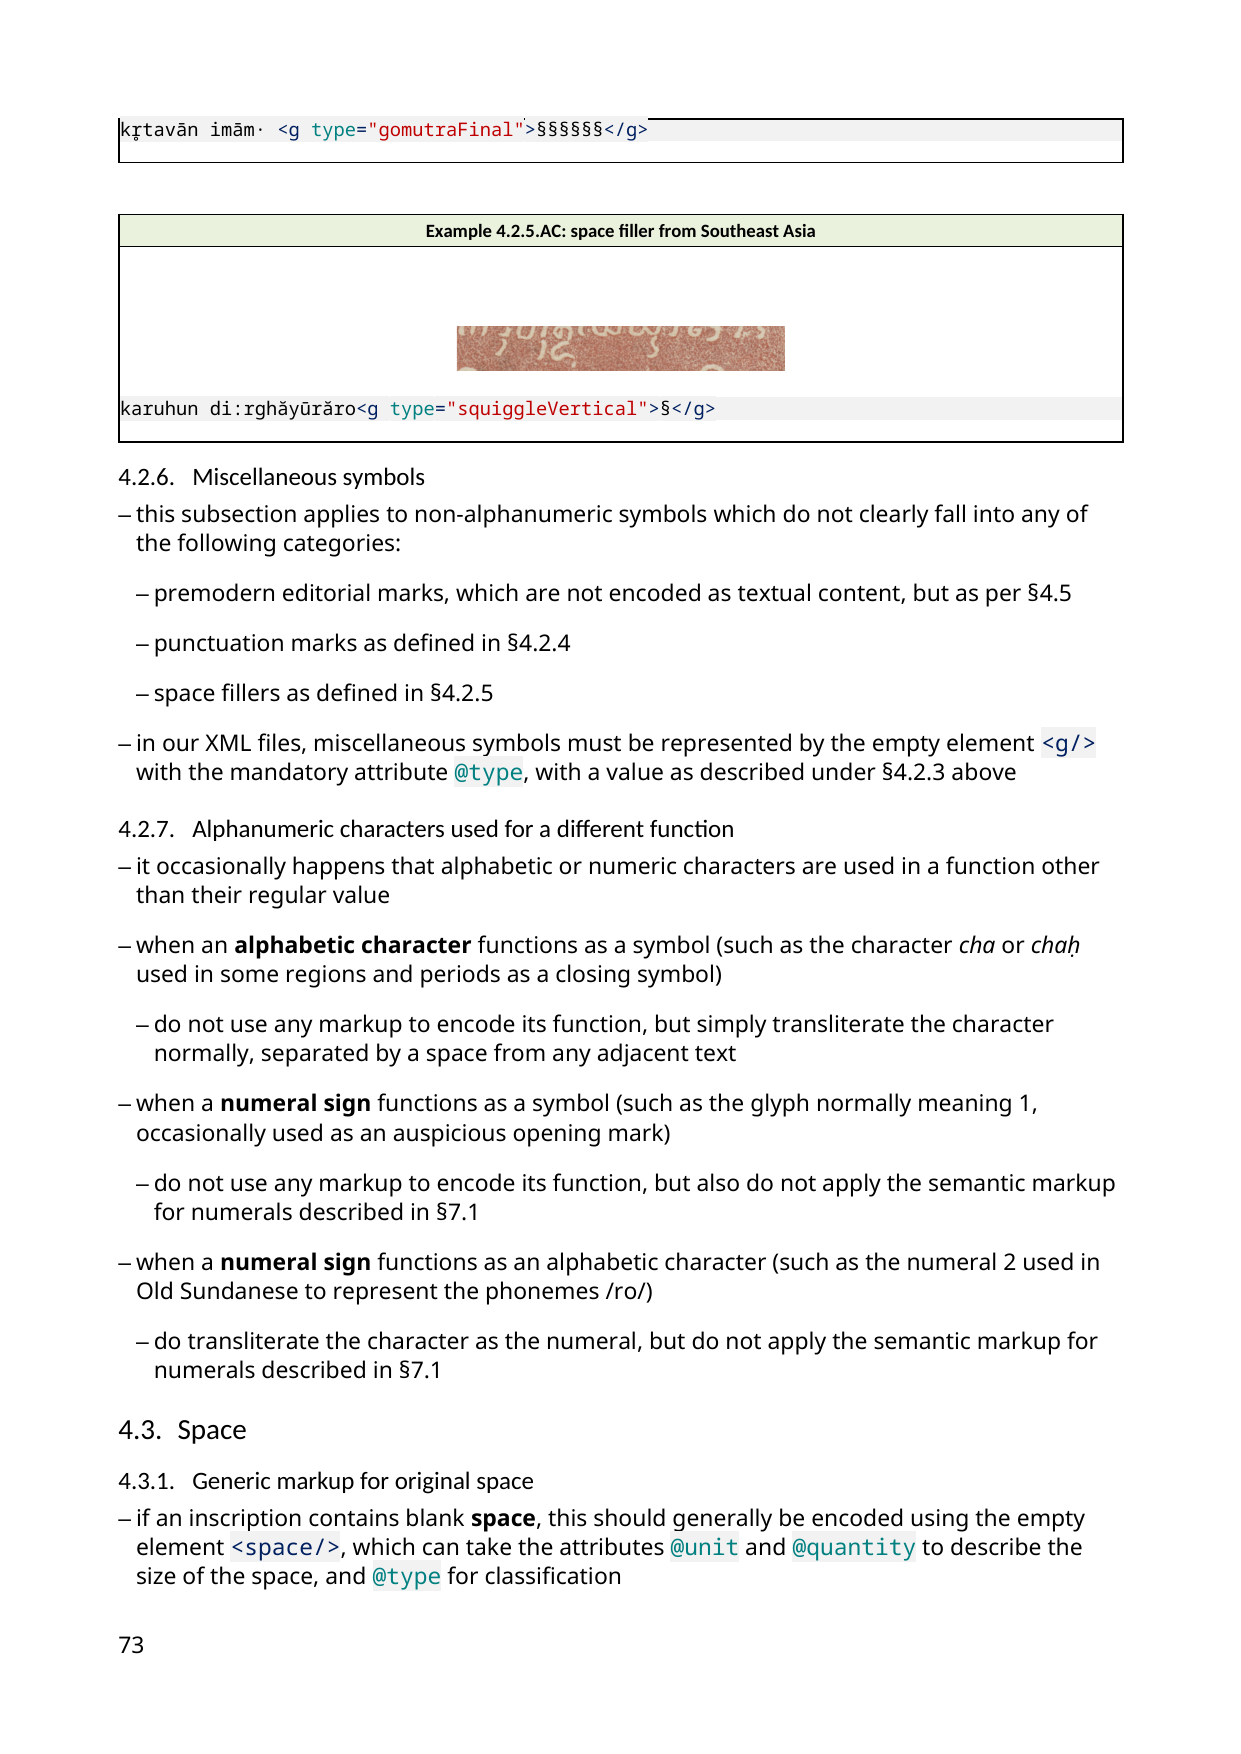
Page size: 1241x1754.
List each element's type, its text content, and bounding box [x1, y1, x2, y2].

list premodern editorial marks, which are not encoded as textual content, but as per §4.5 [136, 578, 1122, 607]
list do not use any markup to encode its function, but simply transliterate the character normally, separated by a space from any adjacent text [136, 1009, 1122, 1068]
list do transliterate the character as the numeral, but do not apply the semantic markup for numerals described in §7.1 [136, 1326, 1122, 1384]
subtitle Alphanumeric characters used for a different function [118, 807, 1122, 845]
subtitle Generic markup for original space [118, 1459, 1122, 1497]
subtitle Space [118, 1409, 1122, 1447]
list this subsection applies to non-alphanumeric symbols which do not clearly fall into any of the following categories: [118, 499, 1122, 557]
list in our XML files, miscellaneous symbols must be represented by the empty element <g/> with the mandatory attribute @type, with a value as described under §4.2.3 above [118, 728, 1122, 786]
list if an inscription contains blank space, this should generally be encoded using the empty element <space/>, which can take the attributes @unit and @quantity to describe the size of the space, and @type for classification [118, 1503, 1122, 1591]
list do not use any markup to encode its function, but also do not apply the semantic markup for numerals described in §7.1 [136, 1168, 1122, 1226]
list when an alphabetic character functions as a symbol (such as the character cha or chaḥ used in some regions and periods as a closing symbol) [118, 930, 1122, 988]
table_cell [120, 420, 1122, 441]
list when a numeral sign functions as an alphabetic character (such as the numeral 2 used in Old Sundanese to represent the phonemes /ro/) [118, 1247, 1122, 1305]
list when a numeral sign functions as a symbol (such as the glyph normally meaning 1, occasionally used as an auspicious opening mark) [118, 1088, 1122, 1147]
list it occasionally happens that alphabetic or numeric characters are used in a function other than their regular value [118, 851, 1122, 909]
picture [456, 326, 785, 371]
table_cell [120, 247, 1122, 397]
list punctuation marks as defined in §4.2.4 [136, 628, 1122, 657]
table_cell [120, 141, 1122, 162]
subtitle Miscellaneous symbols [118, 455, 1122, 493]
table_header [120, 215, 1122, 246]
list space fillers as defined in §4.2.5 [136, 678, 1122, 707]
